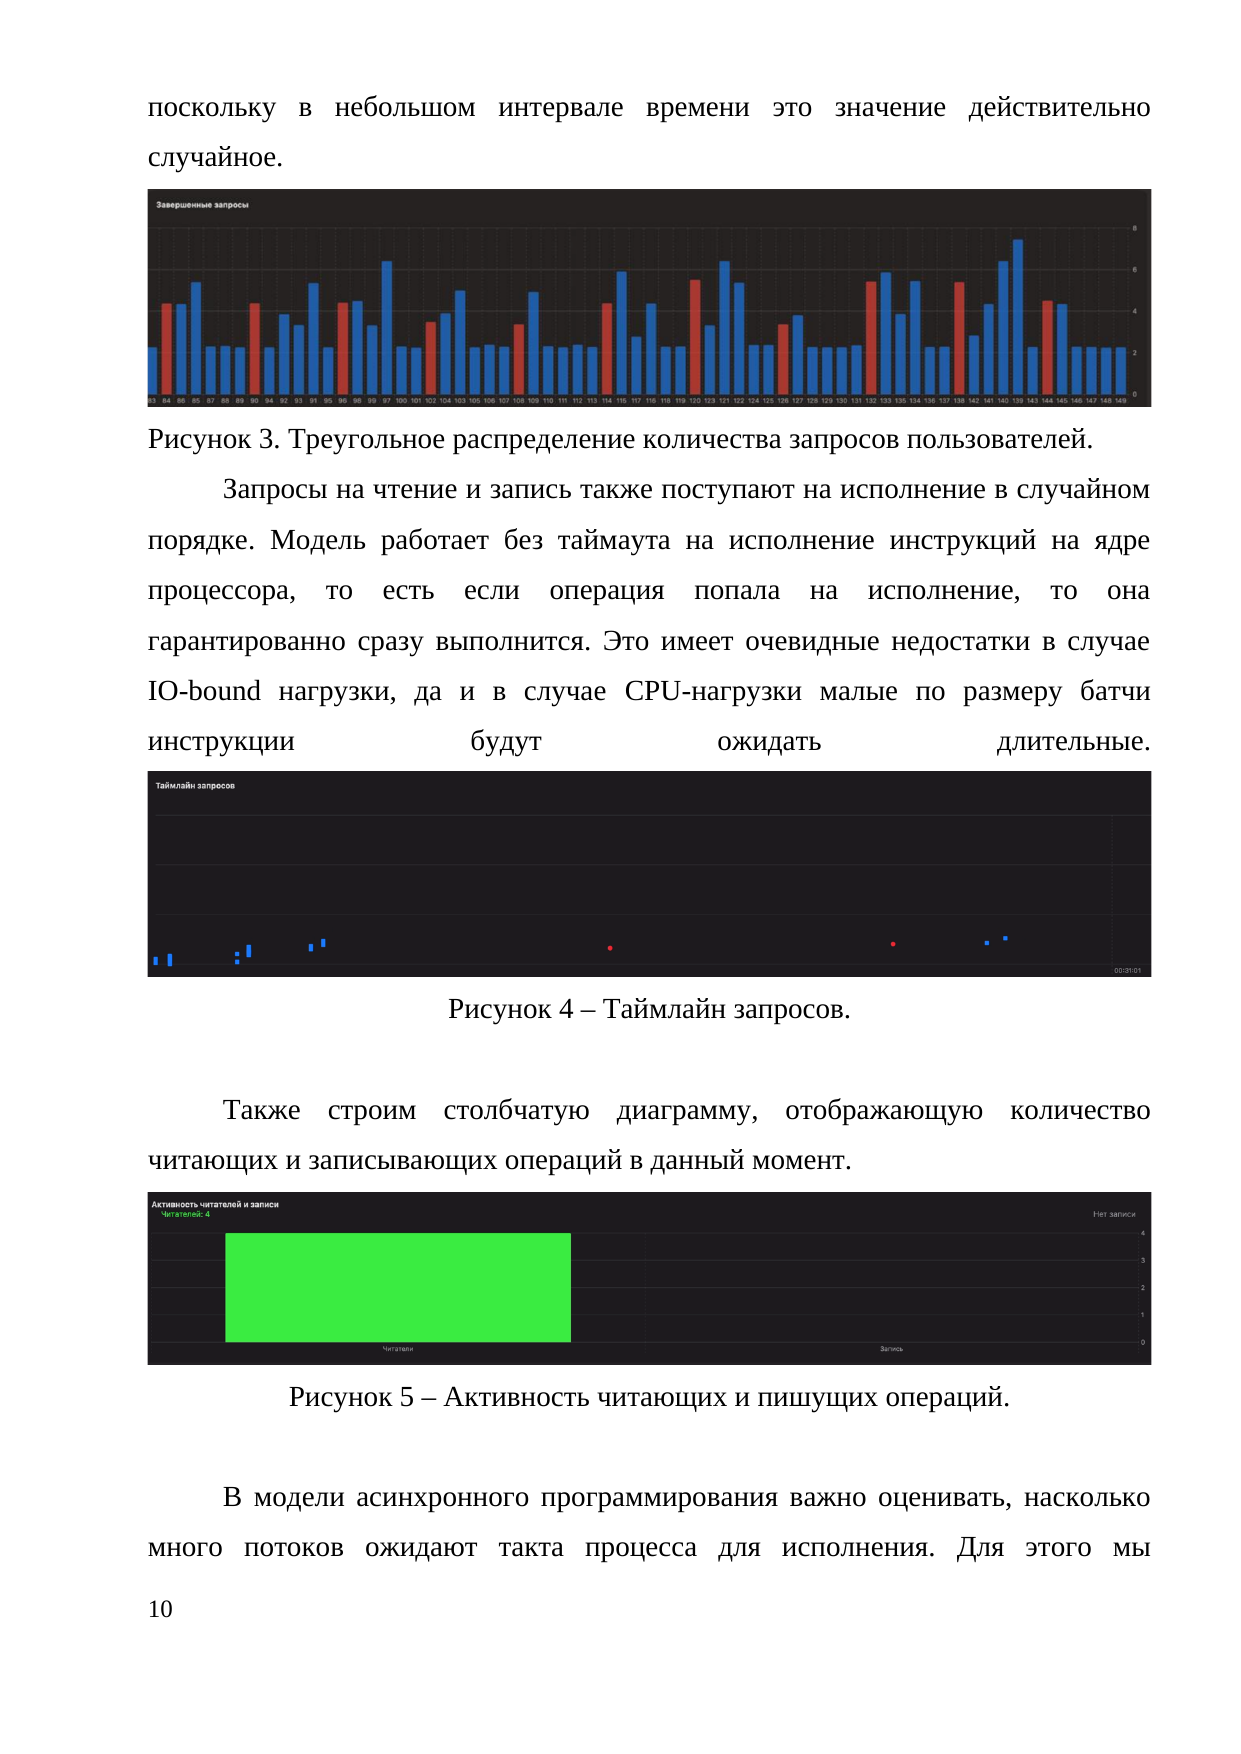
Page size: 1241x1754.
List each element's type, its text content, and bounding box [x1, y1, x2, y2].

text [148, 1479, 1152, 1563]
text Рисунок 4 – Таймлайн запросов. [148, 991, 1152, 1025]
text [148, 89, 1152, 172]
text Также строим столбчатую диаграмму, отображающую количество читающих и записывающих операций в данный момент. [148, 1092, 1152, 1176]
text Запросы на чтение и запись также поступают на исполнение в случайном порядке. Модель работает без таймаута на исполнение инструкций на ядре процессора, то есть если операция попала на исполнение, то она гарантированно сразу выполнится. Это имеет очевидные недостатки в случае IO-bound нагрузки, да и в случае CPU-нагрузки малые по размеру батчи инструкции будут ожидать длительные. [148, 472, 1152, 771]
text Рисунок 3. Треугольное распределение количества запросов пользователей. [148, 421, 1152, 455]
text Рисунок 5 – Активность читающих и пишущих операций. [148, 1379, 1152, 1412]
picture [147, 771, 1152, 977]
picture [147, 189, 1152, 407]
picture [147, 1192, 1152, 1365]
